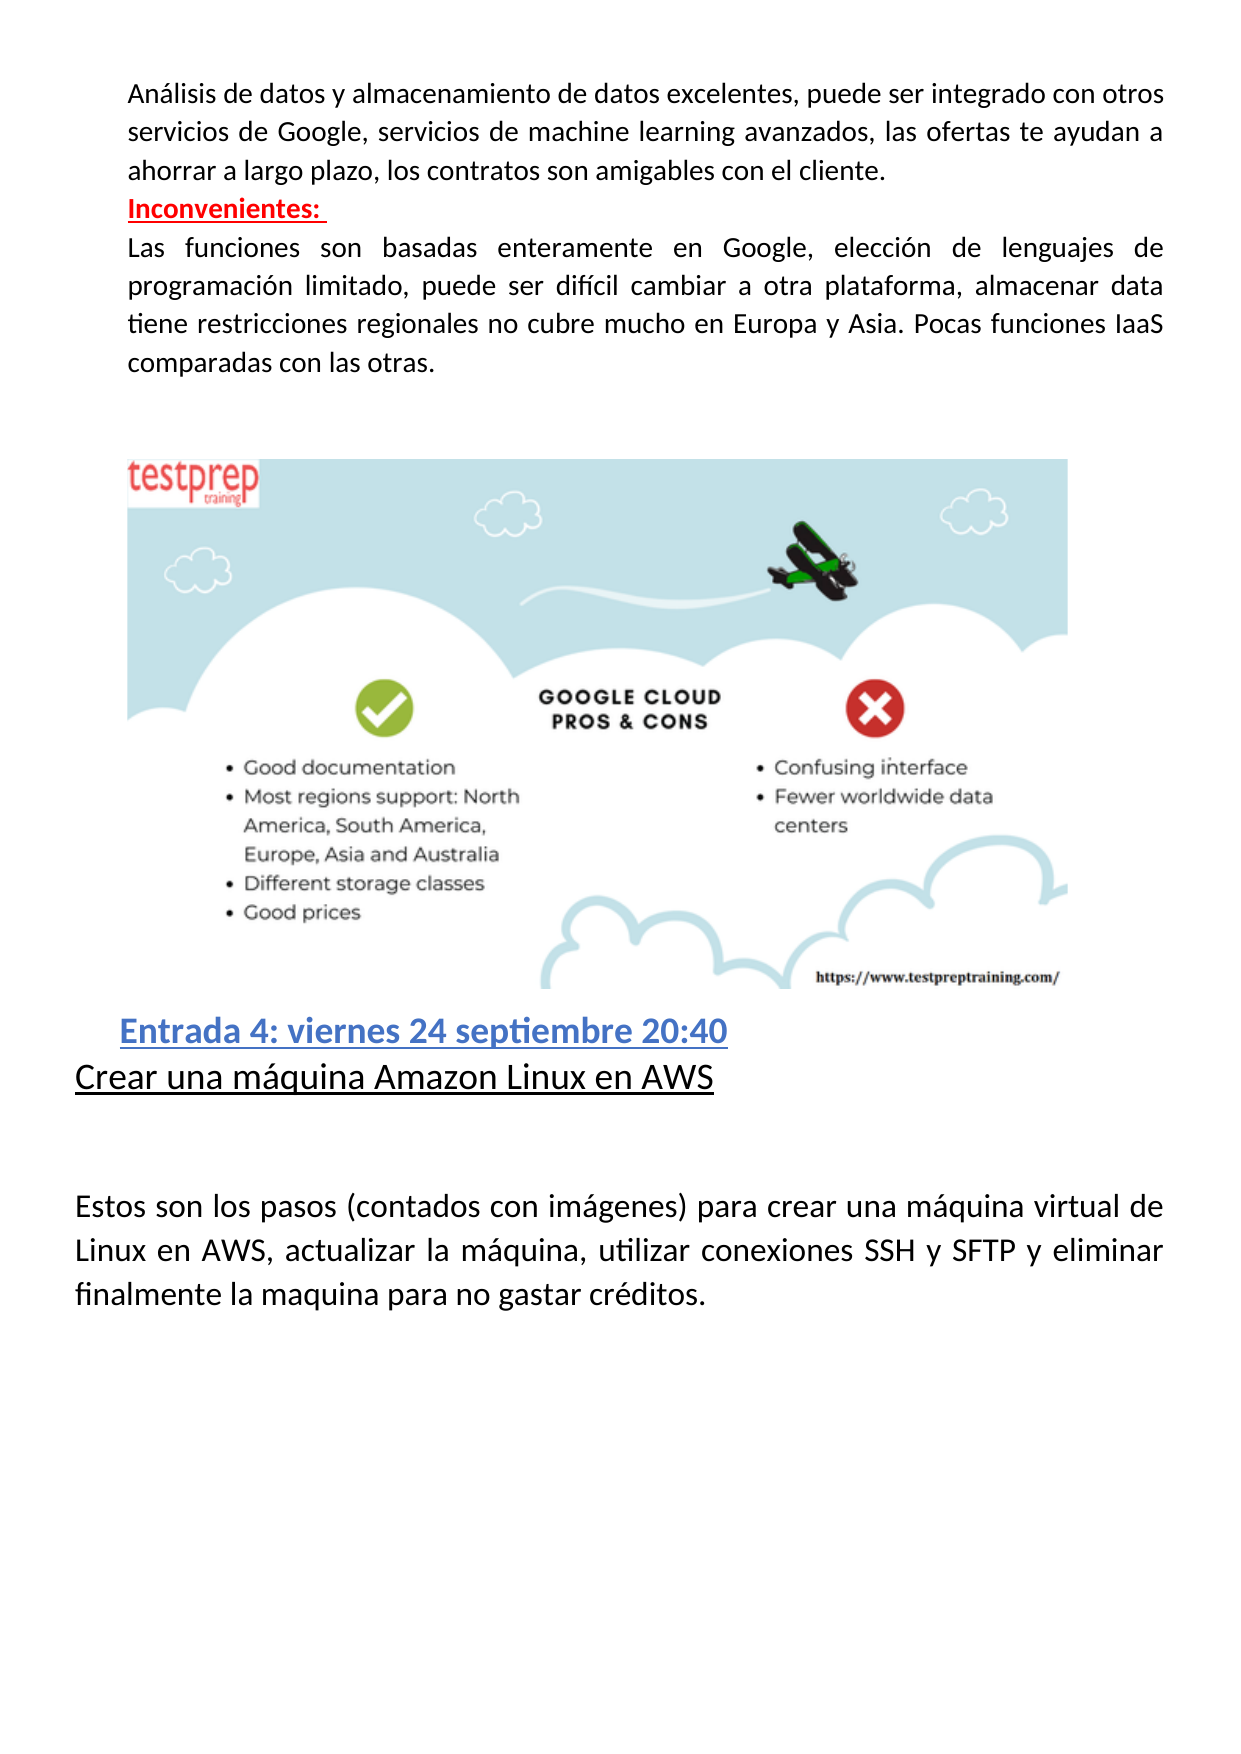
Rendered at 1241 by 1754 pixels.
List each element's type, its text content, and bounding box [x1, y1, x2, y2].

list Inconvenientes: [127, 190, 1165, 226]
list Las funciones son basadas enteramente en Google, elección de lenguajes de programación limitado, puede ser difícil cambiar a otra plataforma, almacenar data tiene restricciones regionales no cubre mucho en Europa y Asia. Pocas funciones IaaS comparadas con las otras. [127, 229, 1165, 380]
text Estos son los pasos (contados con imágenes) para crear una máquina virtual de Linux en AWS, actualizar la máquina, utilizar conexiones SSH y SFTP y eliminar finalmente la maquina para no gastar créditos. [75, 1186, 1165, 1314]
text Entrada 4: viernes 24 septiembre 20:40 [119, 1007, 1165, 1053]
text Crear una máquina Amazon Linux en AWS [75, 1053, 1165, 1099]
list Análisis de datos y almacenamiento de datos excelentes, puede ser integrado con otros servicios de Google, servicios de machine learning avanzados, las ofertas te ayudan a ahorrar a largo plazo, los contratos son amigables con el cliente. [127, 75, 1165, 187]
picture [127, 459, 1068, 989]
